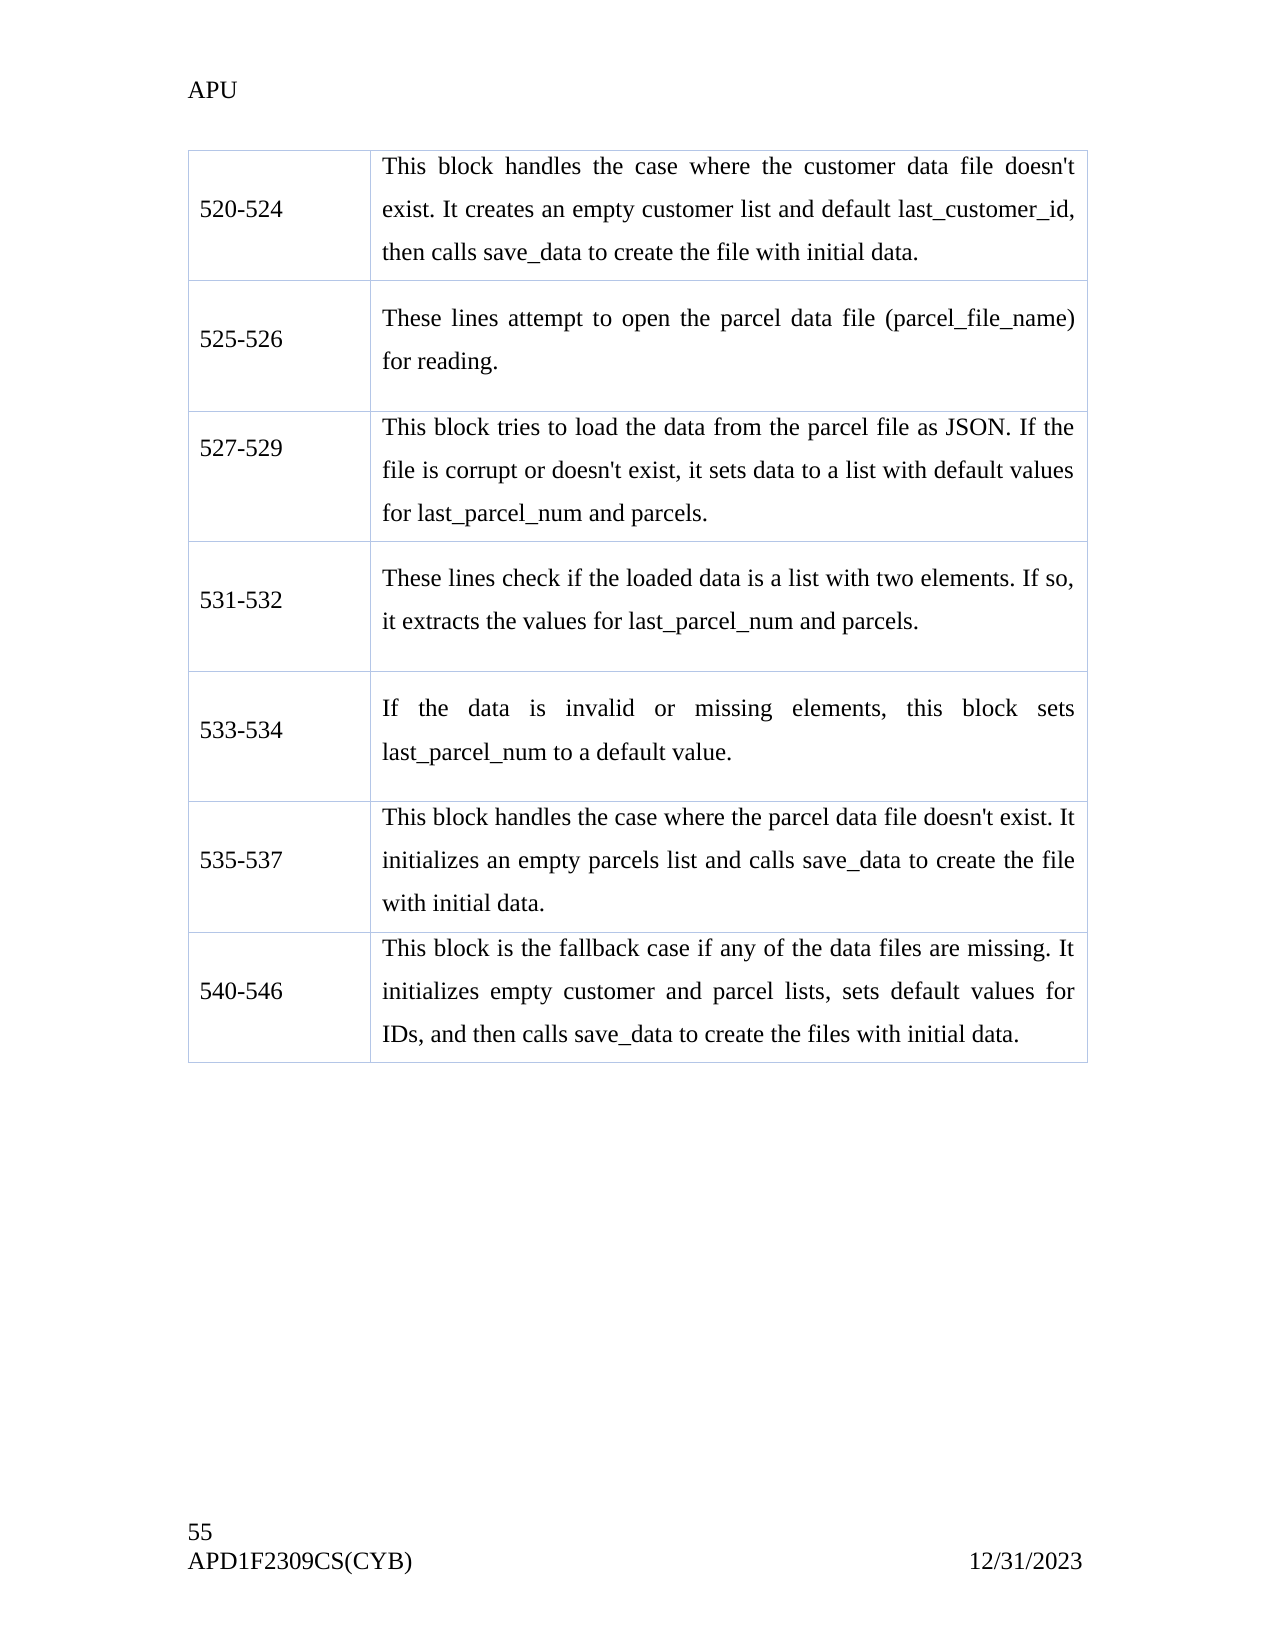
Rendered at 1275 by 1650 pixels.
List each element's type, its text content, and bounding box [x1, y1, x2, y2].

table_cell 540-546 [189, 933, 370, 1062]
table_cell 533-534 [189, 672, 370, 801]
table_cell 531-532 [189, 542, 370, 671]
table_cell This block handles the case where the parcel data file doesn't exist. It initializes an empty parcels list and calls save_data to create the file with initial data. [371, 802, 1087, 932]
table_cell This block tries to load the data from the parcel file as JSON. If the file is corrupt or doesn't exist, it sets data to a list with default values for last_parcel_num and parcels. [371, 412, 1087, 541]
table_cell 520-524 [189, 151, 370, 280]
table_cell 527-529 [189, 412, 370, 541]
table_cell If the data is invalid or missing elements, this block sets last_parcel_num to a default value. [371, 672, 1087, 801]
table_cell This block is the fallback case if any of the data files are missing. It initializes empty customer and parcel lists, sets default values for IDs, and then calls save_data to create the files with initial data. [371, 933, 1087, 1062]
table_cell 525-526 [189, 281, 370, 411]
table_cell 535-537 [189, 802, 370, 932]
table_cell These lines check if the loaded data is a list with two elements. If so, it extracts the values for last_parcel_num and parcels. [371, 542, 1087, 671]
table_cell This block handles the case where the customer data file doesn't exist. It creates an empty customer list and default last_customer_id, then calls save_data to create the file with initial data. [371, 151, 1087, 280]
table_cell These lines attempt to open the parcel data file (parcel_file_name) for reading. [371, 281, 1087, 411]
